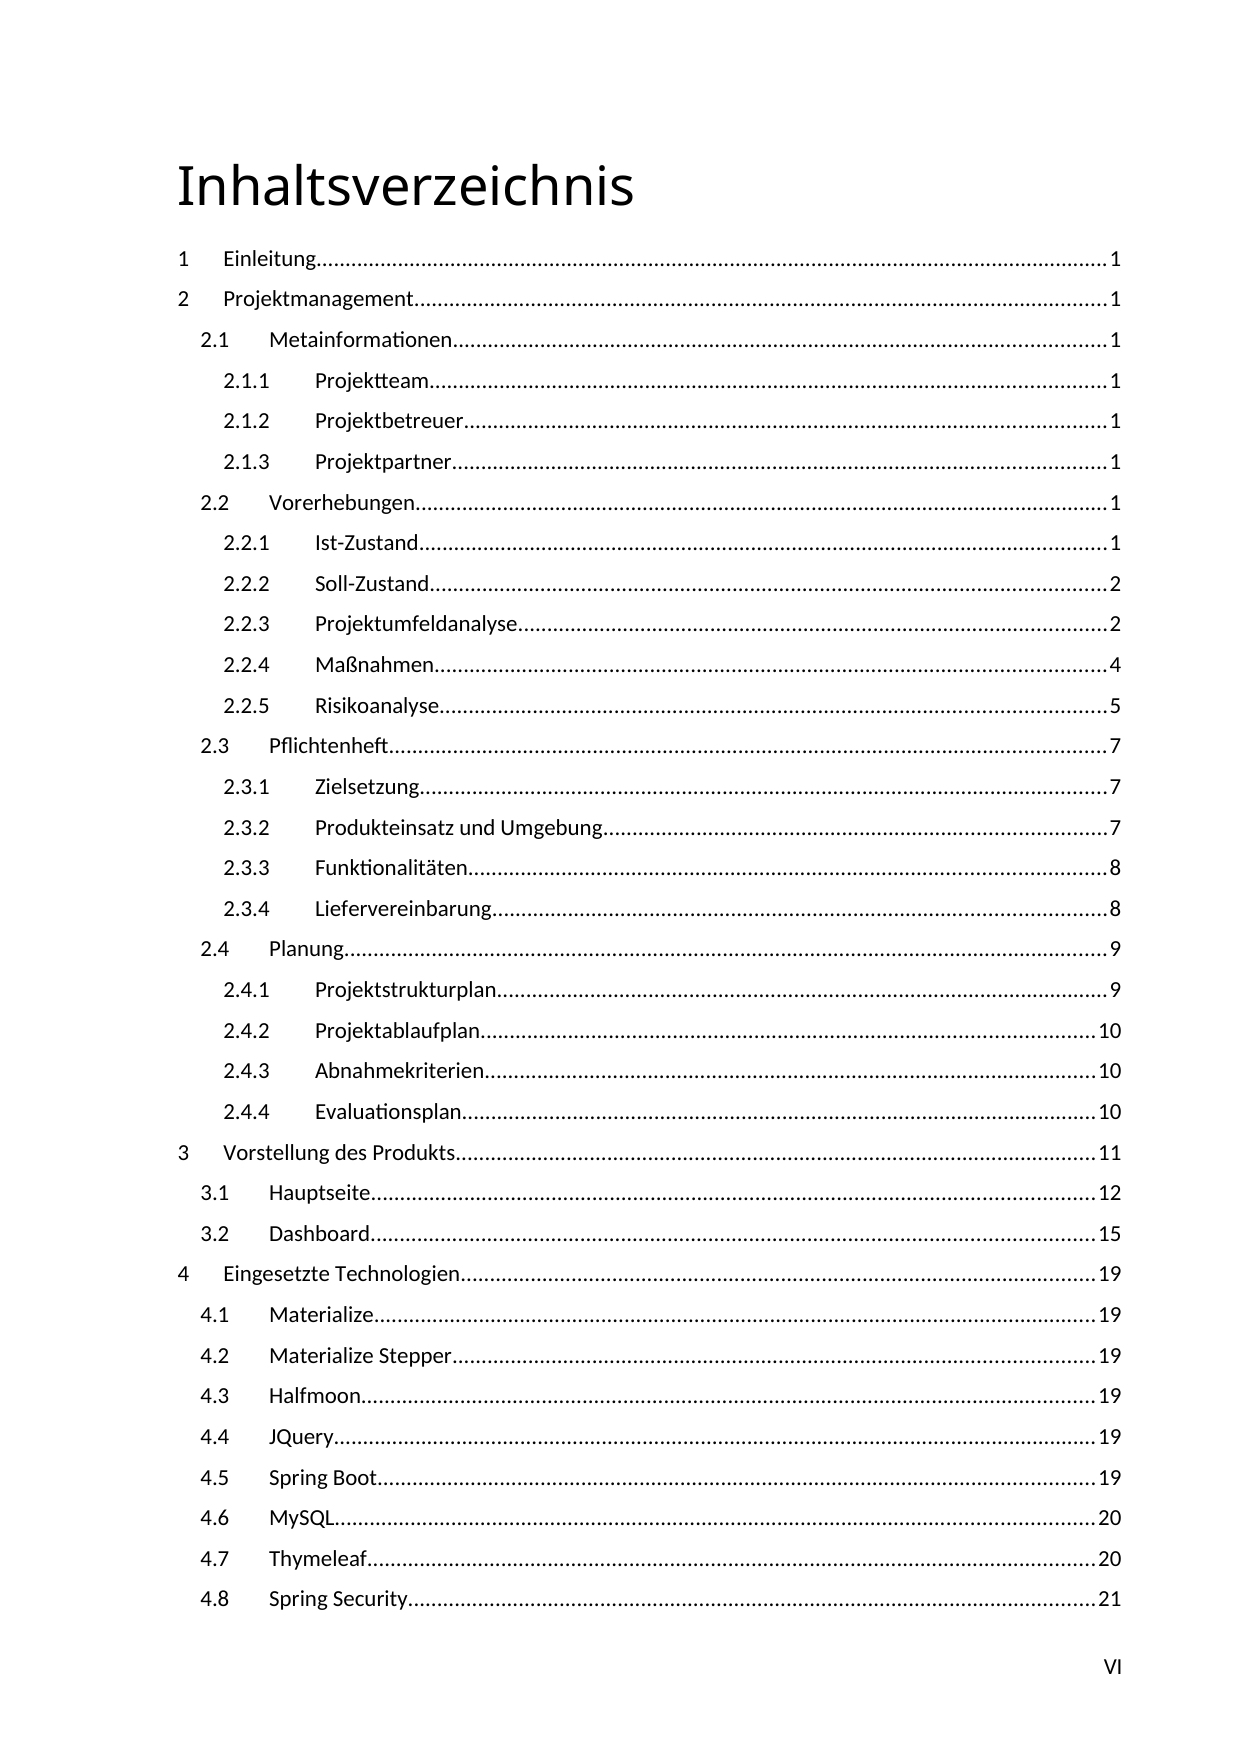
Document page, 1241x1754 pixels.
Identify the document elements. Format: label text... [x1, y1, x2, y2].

text Inhaltsverzeichnis [177, 148, 1122, 221]
